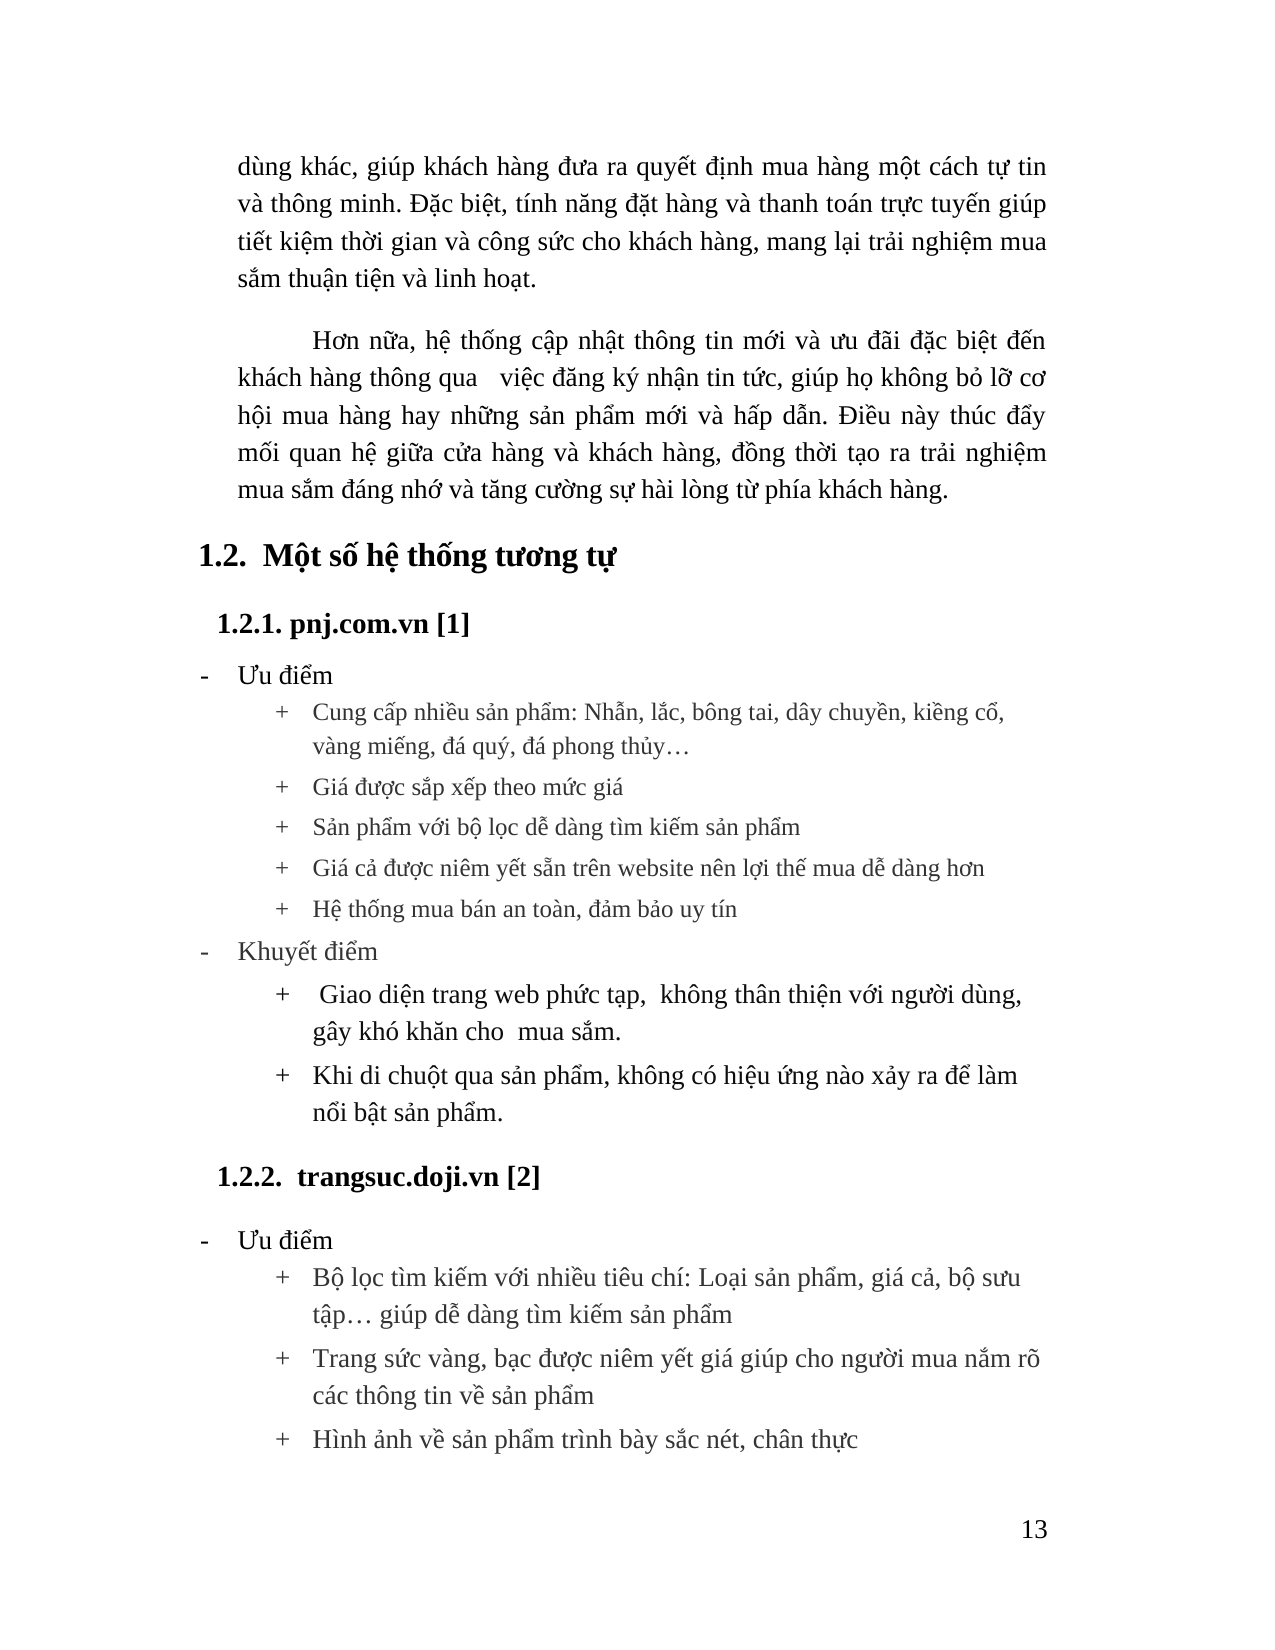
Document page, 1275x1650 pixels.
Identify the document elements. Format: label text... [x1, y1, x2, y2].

subtitle 1.2.2. trangsuc.doji.vn [2] [217, 1159, 1048, 1192]
list Giá cả được niêm yết sẵn trên website nên lợi thế mua dễ dàng hơn [275, 853, 1048, 882]
list Cung cấp nhiều sản phẩm: Nhẫn, lắc, bông tai, dây chuyền, kiềng cổ, vàng miếng, đá quý, đá phong thủy… [275, 697, 1048, 760]
list Giá được sắp xếp theo mức giá [275, 772, 1048, 801]
list Giao diện trang web phức tạp, không thân thiện với người dùng, gây khó khăn cho mua sắm. [275, 978, 1048, 1047]
subtitle 1.2. Một số hệ thống tương tự [189, 536, 1048, 574]
list Bộ lọc tìm kiếm với nhiều tiêu chí: Loại sản phẩm, giá cả, bộ sưu tập… giúp dễ dàng tìm kiếm sản phẩm [275, 1261, 1048, 1329]
list Sản phẩm với bộ lọc dễ dàng tìm kiếm sản phẩm [275, 812, 1048, 841]
subtitle 1.2.1. pnj.com.vn [1] [217, 607, 1048, 640]
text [237, 150, 1048, 293]
list Khi di chuột qua sản phẩm, không có hiệu ứng nào xảy ra để làm nổi bật sản phẩm. [275, 1059, 1048, 1127]
list Ưu điểm [200, 1224, 1048, 1255]
list Trang sức vàng, bạc được niêm yết giá giúp cho người mua nắm rõ các thông tin về sản phẩm [275, 1342, 1048, 1410]
list Khuyết điểm [200, 935, 1048, 966]
text Hơn nữa, hệ thống cập nhật thông tin mới và ưu đãi đặc biệt đến khách hàng thông qua việc đăng ký nhận tin tức, giúp họ không bỏ lỡ cơ hội mua hàng hay những sản phẩm mới và hấp dẫn. Điều này thúc đẩy mối quan hệ giữa cửa hàng và khách hàng, đồng thời tạo ra trải nghiệm mua sắm đáng nhớ và tăng cường sự hài lòng từ phía khách hàng. [237, 324, 1048, 504]
list Hệ thống mua bán an toàn, đảm bảo uy tín [275, 894, 1048, 923]
list Ưu điểm [200, 659, 1048, 690]
list Hình ảnh về sản phẩm trình bày sắc nét, chân thực [275, 1423, 1048, 1454]
